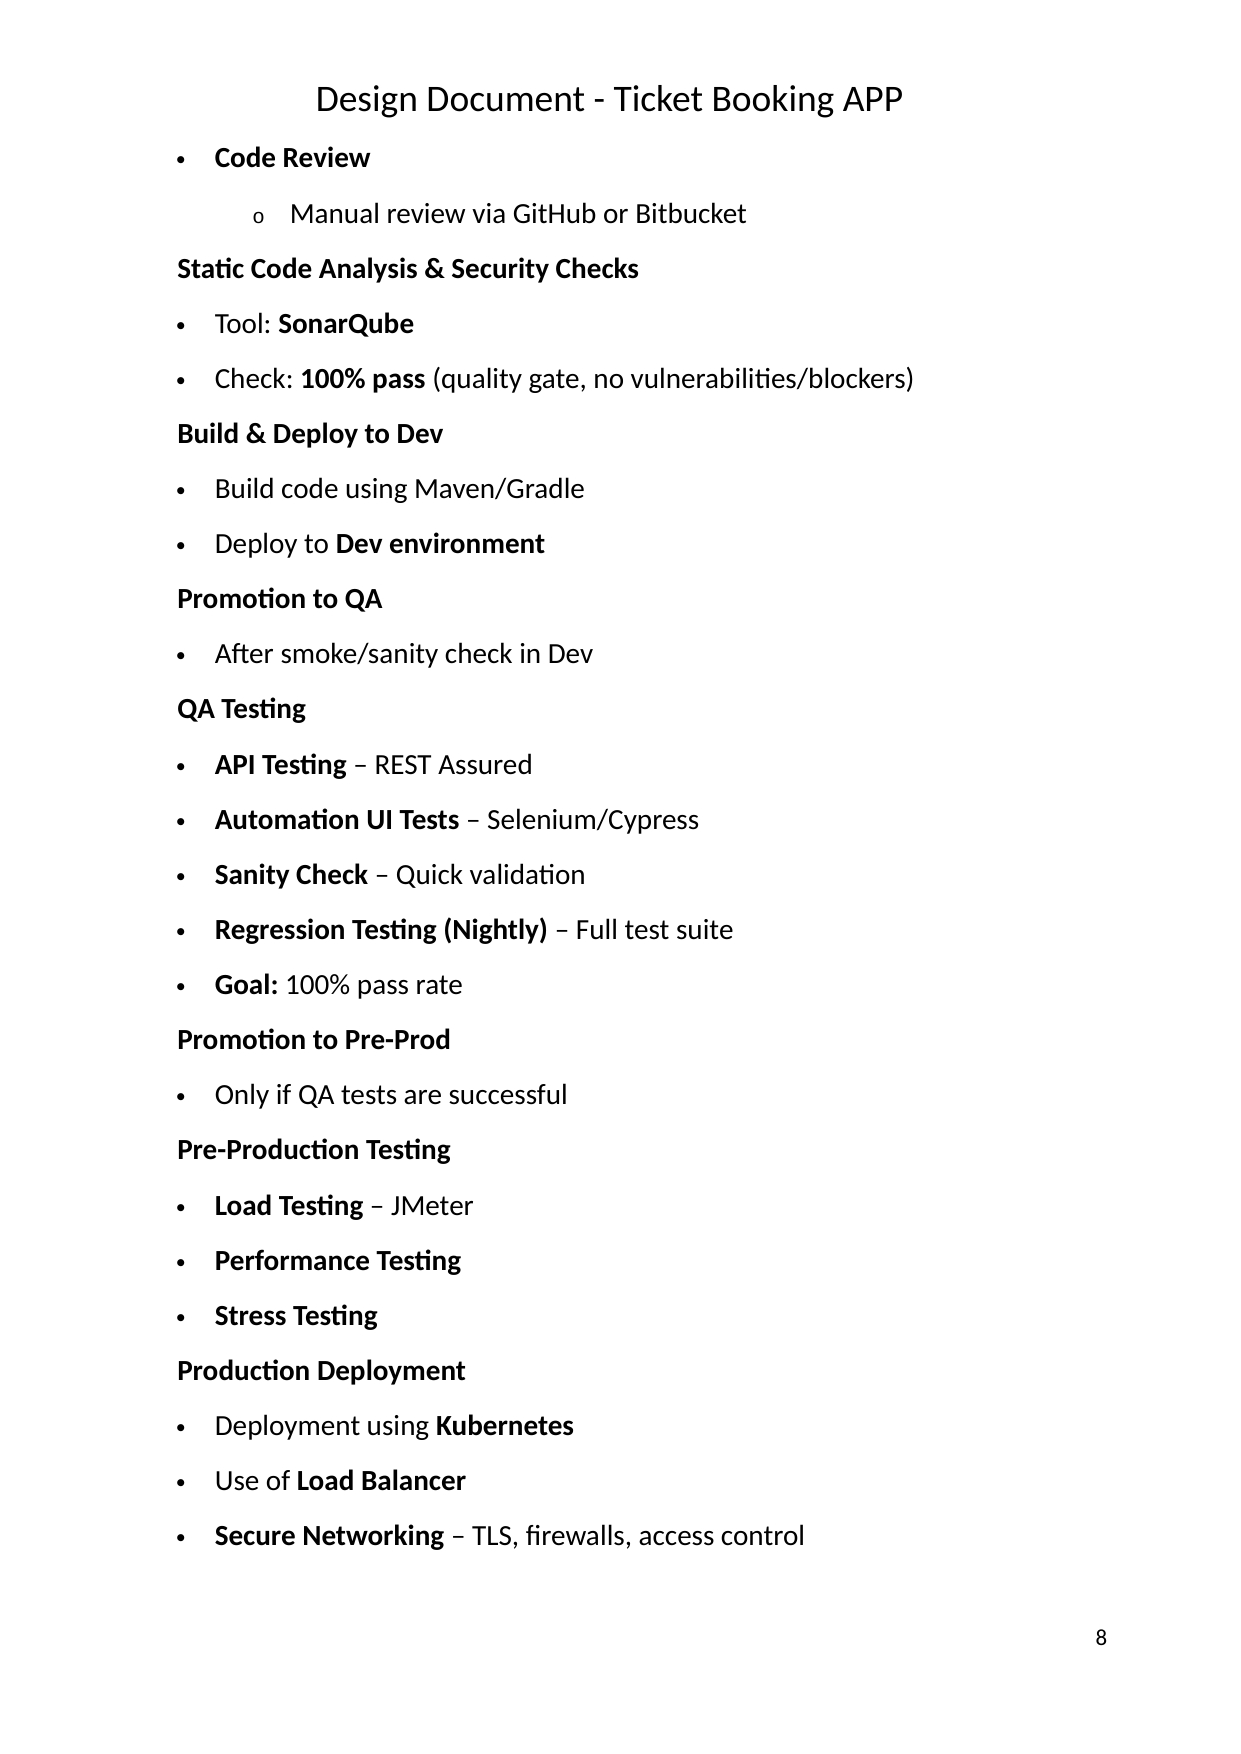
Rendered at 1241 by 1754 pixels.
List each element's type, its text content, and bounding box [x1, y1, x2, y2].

list API Testing – REST Assured [177, 746, 1107, 781]
text Promotion to QA [177, 580, 1107, 616]
list Sanity Check – Quick validation [177, 856, 1107, 892]
list Check: 100% pass (quality gate, no vulnerabilities/blockers) [177, 360, 1107, 396]
list Use of Load Balancer [177, 1462, 1107, 1498]
list Deploy to Dev environment [177, 525, 1107, 561]
list Only if QA tests are successful [177, 1076, 1107, 1112]
list After smoke/sanity check in Dev [177, 636, 1107, 671]
list Performance Testing [177, 1242, 1107, 1277]
text Build & Deploy to Dev [177, 415, 1107, 451]
list Tool: SonarQube [177, 305, 1107, 341]
list Code Review [177, 139, 1107, 175]
list Secure Networking – TLS, firewalls, access control [177, 1517, 1107, 1553]
text Pre-Production Testing [177, 1131, 1107, 1167]
list Goal: 100% pass rate [177, 966, 1107, 1002]
list Regression Testing (Nightly) – Full test suite [177, 911, 1107, 947]
text Static Code Analysis & Security Checks [177, 250, 1107, 285]
list Deployment using Kubernetes [177, 1407, 1107, 1443]
list Manual review via GitHub or Bitbucket [252, 195, 1107, 230]
list Load Testing – JMeter [177, 1187, 1107, 1222]
text Production Deployment [177, 1352, 1107, 1387]
list Stress Testing [177, 1297, 1107, 1332]
text QA Testing [177, 691, 1107, 726]
text Promotion to Pre-Prod [177, 1021, 1107, 1057]
list Automation UI Tests – Selenium/Cypress [177, 801, 1107, 836]
list Build code using Maven/Gradle [177, 470, 1107, 506]
